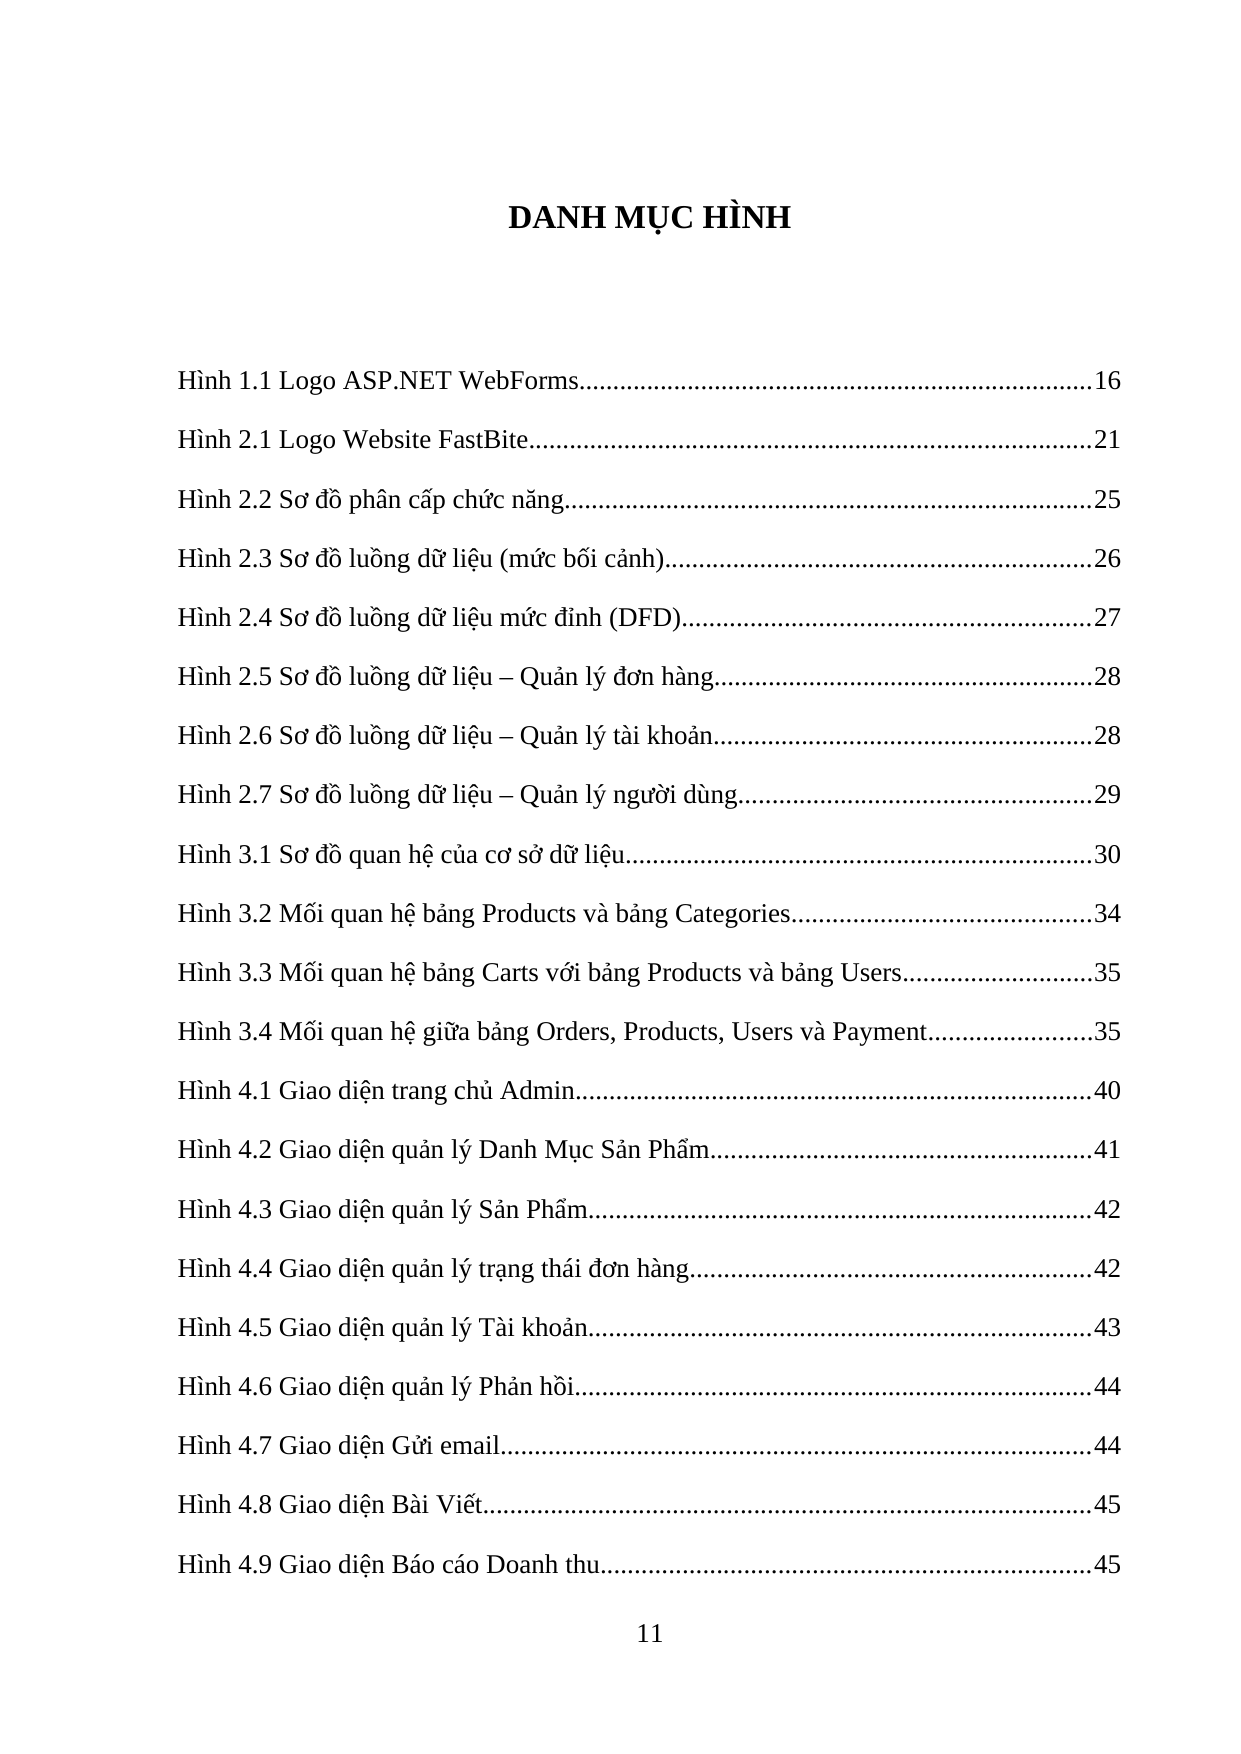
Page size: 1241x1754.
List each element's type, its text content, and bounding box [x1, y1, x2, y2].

text Hình 4.7 Giao diện Gửi email 44 [177, 1429, 1122, 1461]
text Hình 3.3 Mối quan hệ bảng Carts với bảng Products và bảng Users 35 [177, 956, 1122, 987]
text Hình 4.1 Giao diện trang chủ Admin 40 [177, 1074, 1122, 1106]
text Hình 2.7 Sơ đồ luồng dữ liệu – Quản lý người dùng 29 [177, 778, 1122, 810]
text Hình 3.1 Sơ đồ quan hệ của cơ sở dữ liệu 30 [177, 838, 1122, 869]
text Hình 4.2 Giao diện quản lý Danh Mục Sản Phẩm 41 [177, 1133, 1122, 1165]
text Hình 4.9 Giao diện Báo cáo Doanh thu 45 [177, 1548, 1122, 1579]
text Hình 4.3 Giao diện quản lý Sản Phẩm 42 [177, 1193, 1122, 1224]
text Hình 2.5 Sơ đồ luồng dữ liệu – Quản lý đơn hàng 28 [177, 660, 1122, 691]
text Hình 2.4 Sơ đồ luồng dữ liệu mức đỉnh (DFD) 27 [177, 601, 1122, 632]
text Hình 2.1 Logo Website FastBite 21 [177, 423, 1122, 455]
text Hình 3.4 Mối quan hệ giữa bảng Orders, Products, Users và Payment 35 [177, 1015, 1122, 1046]
text Hình 2.2 Sơ đồ phân cấp chức năng 25 [177, 483, 1122, 514]
subtitle DANH MỤC HÌNH [177, 198, 1122, 236]
text Hình 4.5 Giao diện quản lý Tài khoản 43 [177, 1311, 1122, 1342]
text Hình 3.2 Mối quan hệ bảng Products và bảng Categories 34 [177, 897, 1122, 928]
text Hình 1.1 Logo ASP.NET WebForms 16 [177, 364, 1122, 396]
text Hình 4.8 Giao diện Bài Viết 45 [177, 1488, 1122, 1520]
text Hình 2.3 Sơ đồ luồng dữ liệu (mức bối cảnh) 26 [177, 542, 1122, 573]
text Hình 4.4 Giao diện quản lý trạng thái đơn hàng 42 [177, 1252, 1122, 1283]
text Hình 4.6 Giao diện quản lý Phản hồi 44 [177, 1370, 1122, 1401]
text Hình 2.6 Sơ đồ luồng dữ liệu – Quản lý tài khoản 28 [177, 719, 1122, 751]
